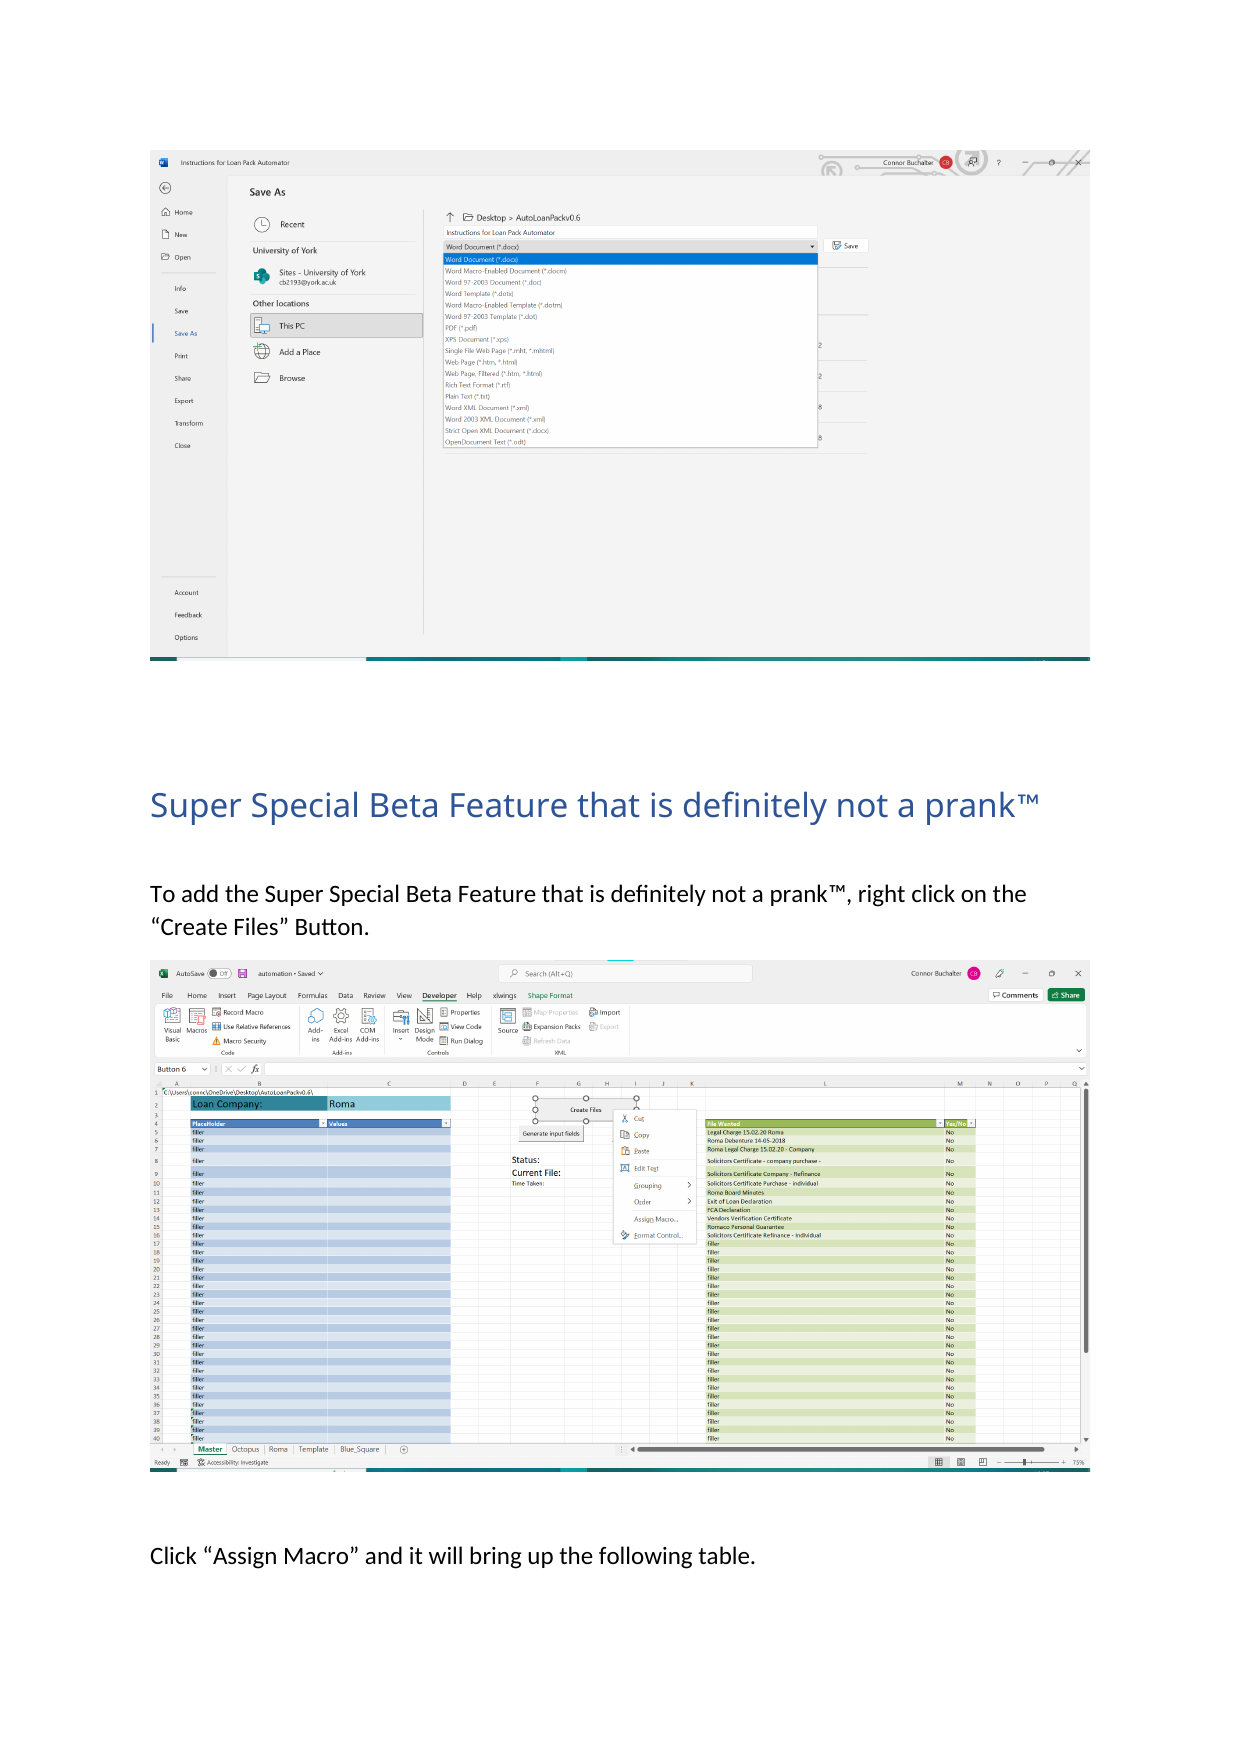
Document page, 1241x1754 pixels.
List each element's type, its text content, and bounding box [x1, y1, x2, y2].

subtitle Super Special Beta Feature that is definitely not a prank™ [150, 782, 1090, 827]
picture [150, 150, 1091, 661]
picture [150, 960, 1091, 1472]
text Click “Assign Macro” and it will bring up the following table. [150, 1540, 1090, 1570]
text To add the Super Special Beta Feature that is definitely not a prank™, right click on the “Create Files” Button. [150, 878, 1090, 941]
